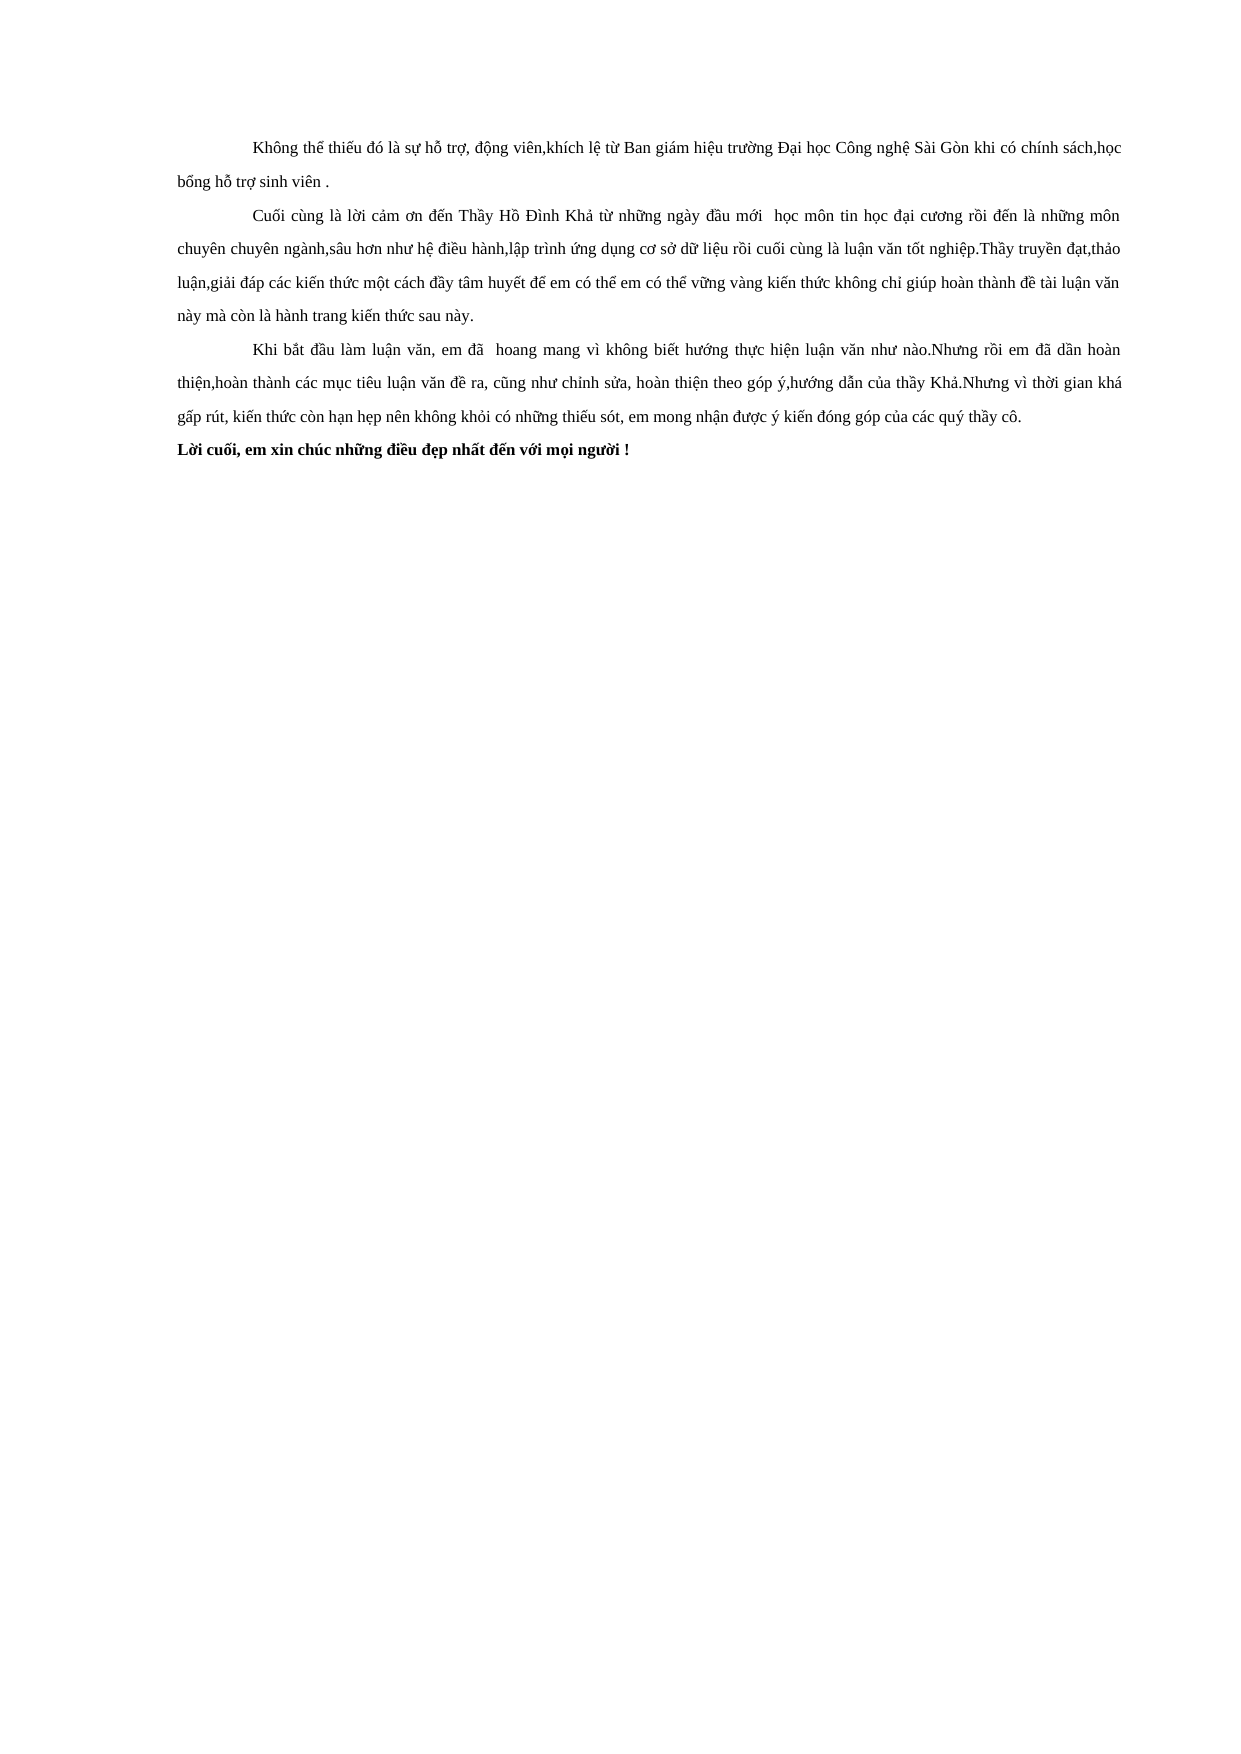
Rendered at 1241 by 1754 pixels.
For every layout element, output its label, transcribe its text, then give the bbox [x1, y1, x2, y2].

text Không thể thiếu đó là sự hỗ trợ, động viên,khích lệ từ Ban giám hiệu trường Đại học Công nghệ Sài Gòn khi có chính sách,học bổng hỗ trợ sinh viên . [177, 124, 1122, 191]
text Khi bắt đầu làm luận văn, em đã hoang mang vì không biết hướng thực hiện luận văn như nào.Nhưng rồi em đã dần hoàn thiện,hoàn thành các mục tiêu luận văn đề ra, cũng như chỉnh sửa, hoàn thiện theo góp ý,hướng dẫn của thầy Khả.Nhưng vì thời gian khá gấp rút, kiến thức còn hạn hẹp nên không khỏi có những thiếu sót, em mong nhận được ý kiến đóng góp của các quý thầy cô. [177, 325, 1122, 426]
text Cuối cùng là lời cảm ơn đến Thầy Hồ Đình Khả từ những ngày đầu mới học môn tin học đại cương rồi đến là những môn chuyên chuyên ngành,sâu hơn như hệ điều hành,lập trình ứng dụng cơ sở dữ liệu rồi cuối cùng là luận văn tốt nghiệp.Thầy truyền đạt,thảo luận,giải đáp các kiến thức một cách đầy tâm huyết để em có thể em có thể vững vàng kiến thức không chỉ giúp hoàn thành đề tài luận văn này mà còn là hành trang kiến thức sau này. [177, 191, 1122, 325]
text Lời cuối, em xin chúc những điều đẹp nhất đến với mọi người ! [177, 426, 1122, 459]
